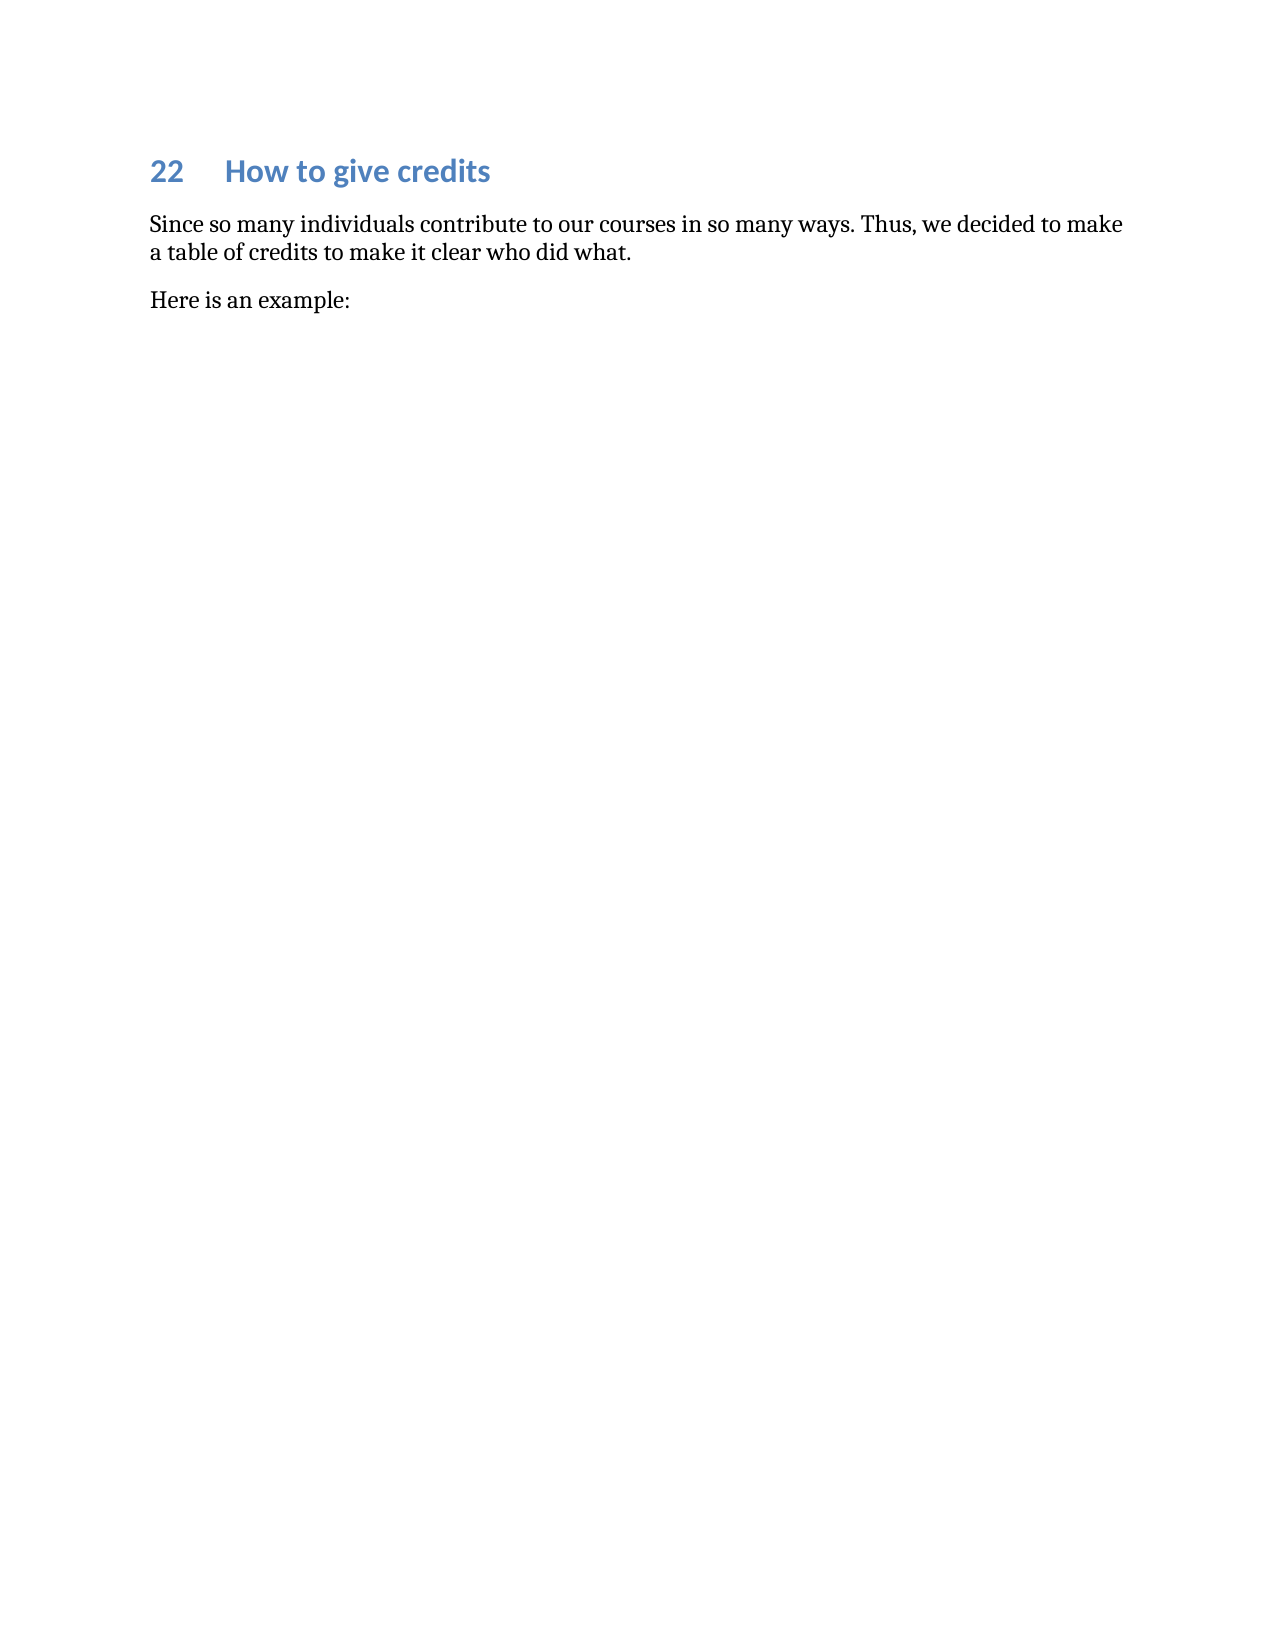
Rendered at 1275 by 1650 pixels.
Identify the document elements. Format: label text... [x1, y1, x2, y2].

text Since so many individuals contribute to our courses in so many ways. Thus, we decided to make a table of credits to make it clear who did what. [150, 209, 1125, 267]
text Here is an example: [150, 286, 1125, 314]
subtitle 22 How to give credits [150, 150, 1125, 191]
